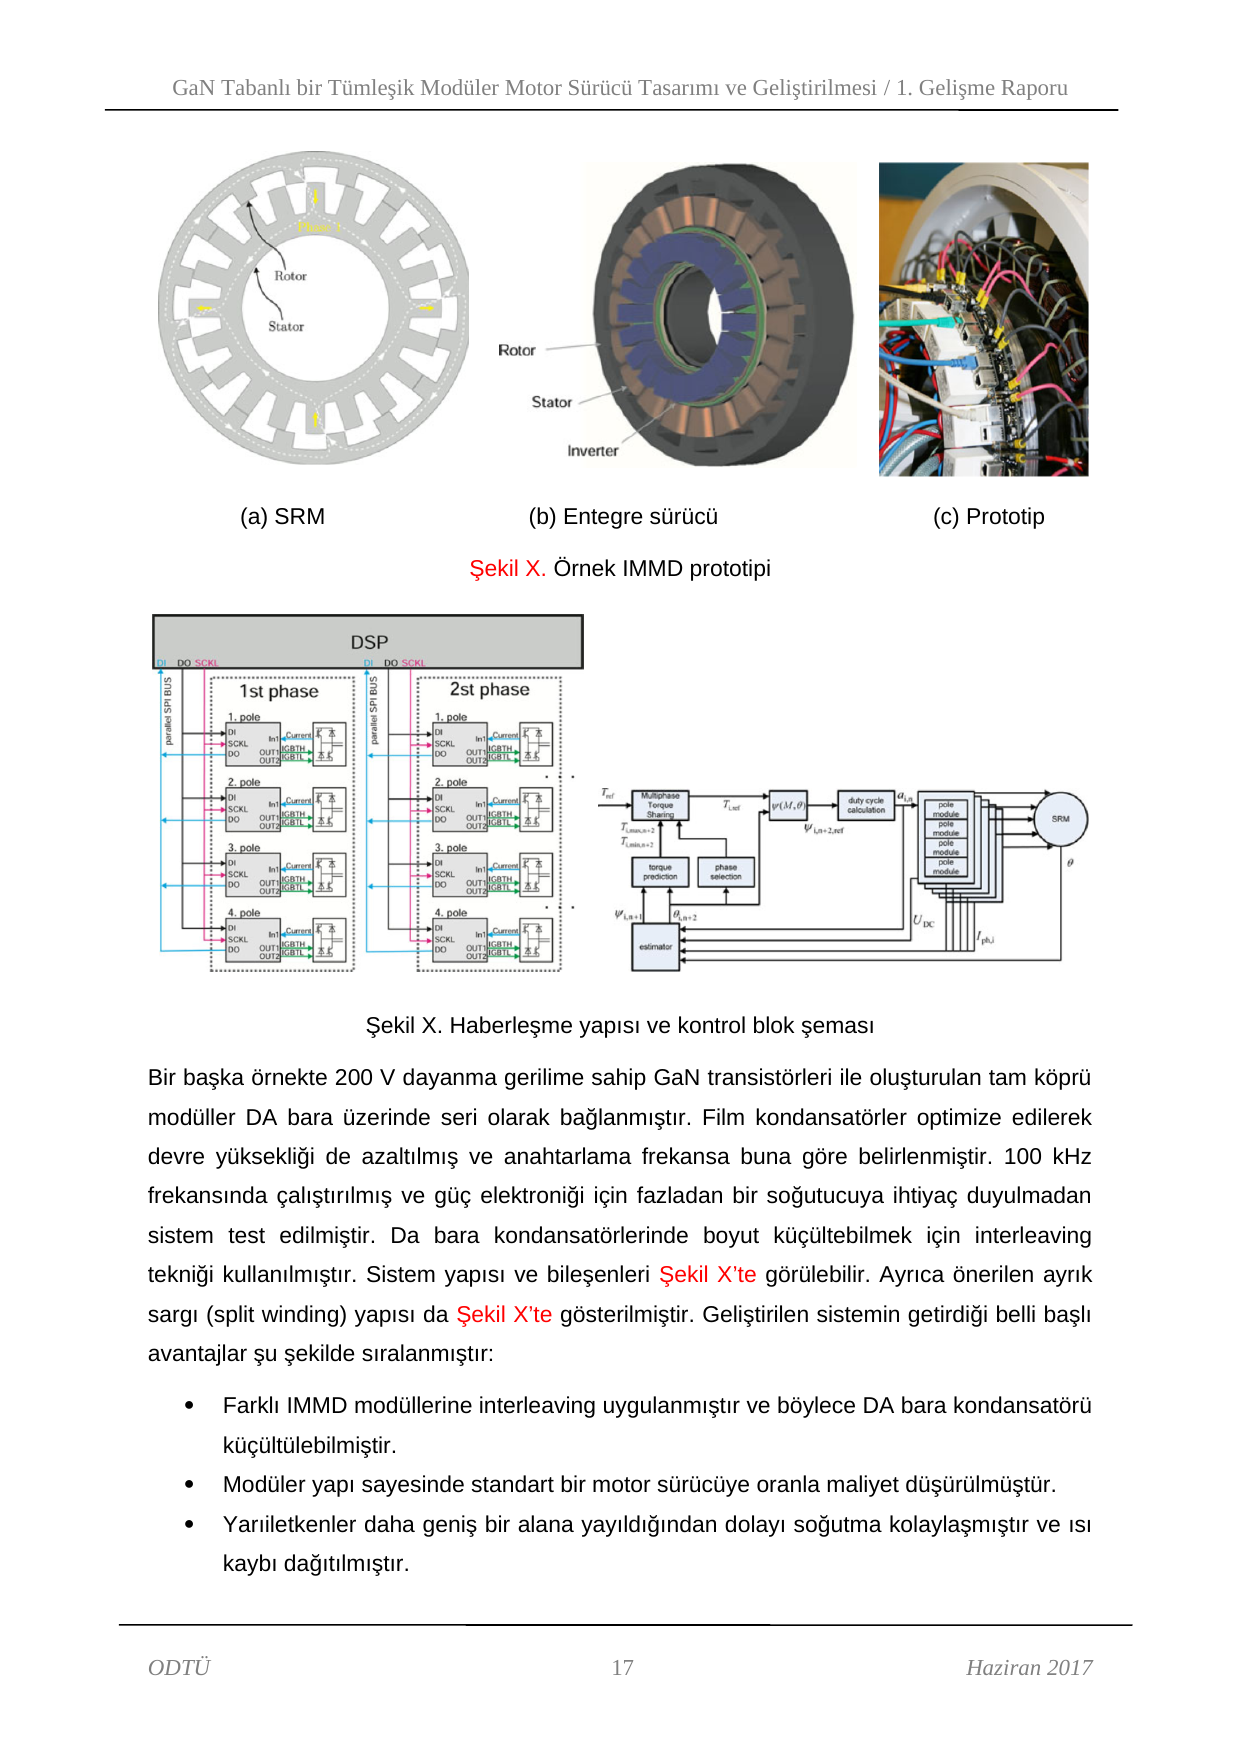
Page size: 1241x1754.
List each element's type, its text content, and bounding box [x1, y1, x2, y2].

text Şekil X. Haberleşme yapısı ve kontrol blok şeması [148, 1012, 1093, 1038]
text Şekil X. Örnek IMMD prototipi [148, 555, 1093, 581]
text Bir başka örnekte 200 V dayanma gerilime sahip GaN transistörleri ile oluşturulan tam köprü modüller DA bara üzerinde seri olarak bağlanmıştır. Film kondansatörler optimize edilerek devre yüksekliği de azaltılmış ve anahtarlama frekansa buna göre belirlenmiştir. 100 kHz frekansında çalıştırılmış ve güç elektroniği için fazladan bir soğutucuya ihtiyaç duyulmadan sistem test edilmiştir. Da bara kondansatörlerinde boyut küçültebilmek için interleaving tekniği kullanılmıştır. Sistem yapısı ve bileşenleri Şekil X’te görülebilir. Ayrıca önerilen ayrık sargı (split winding) yapısı da Şekil X’te gösterilmiştir. Geliştirilen sistemin getirdiği belli başlı avantajlar şu şekilde sıralanmıştır: [148, 1064, 1093, 1367]
text (a) SRM (b) Entegre sürücü (c) Prototip [148, 503, 1093, 529]
list Yarıiletkenler daha geniş bir alana yayıldığından dolayı soğutma kolaylaşmıştır ve ısı kaybı dağıtılmıştır. [185, 1511, 1093, 1577]
picture [151, 147, 469, 477]
picture [147, 606, 1092, 986]
picture [488, 162, 860, 477]
list Modüler yapı sayesinde standart bir motor sürücüye oranla maliyet düşürülmüştür. [185, 1471, 1093, 1498]
picture [878, 160, 1089, 477]
list Farklı IMMD modüllerine interleaving uygulanmıştır ve böylece DA bara kondansatörü küçültülebilmiştir. [185, 1392, 1093, 1458]
